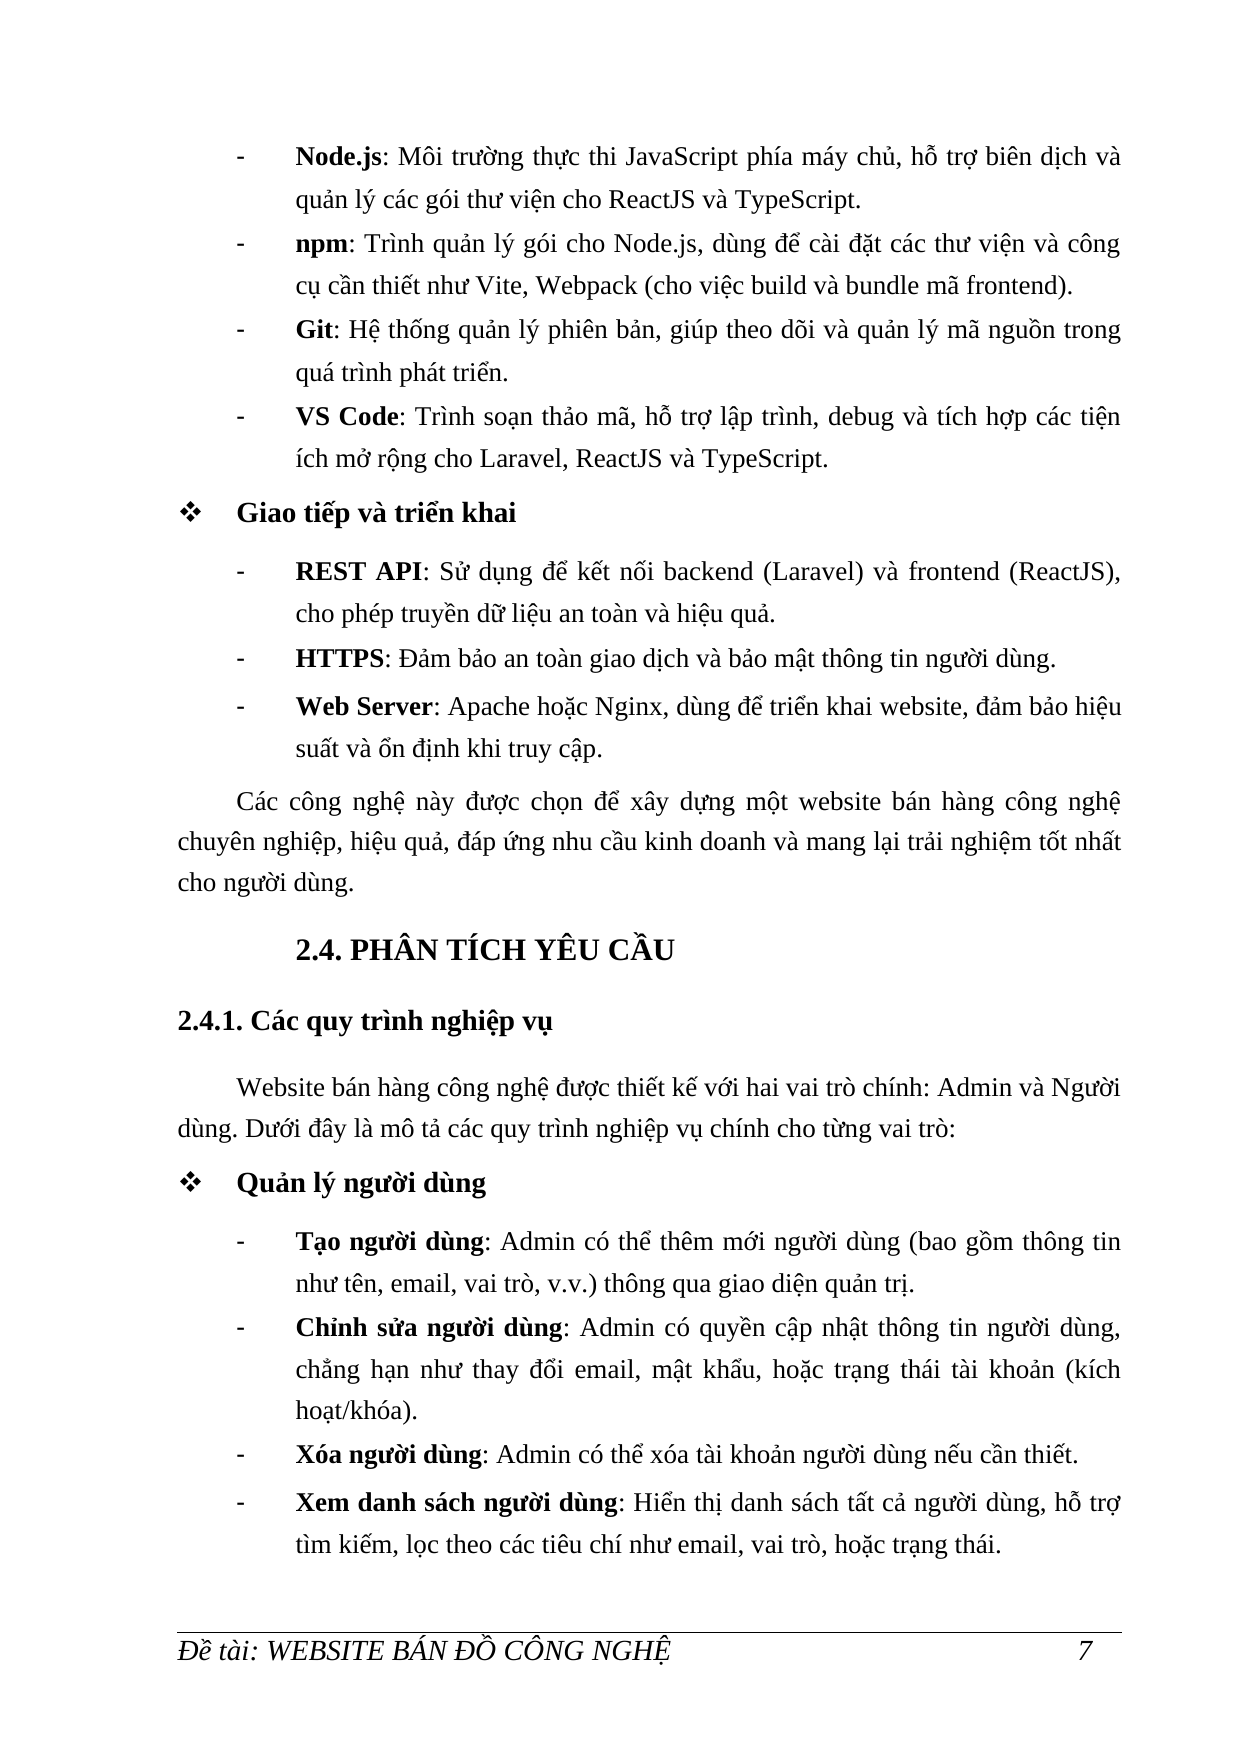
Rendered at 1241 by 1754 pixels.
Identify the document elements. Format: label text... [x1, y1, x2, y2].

text Xem danh sách người dùng: Hiển thị danh sách tất cả người dùng, hỗ trợ tìm kiếm, lọc theo các tiêu chí như email, vai trò, hoặc trạng thái. [236, 1396, 1122, 1473]
subtitle PHÂN TÍCH YÊU CẦU [295, 845, 1098, 881]
text Giao tiếp và triển khai [177, 409, 1122, 442]
text Đăng nhập: [236, 1551, 1122, 1588]
text Chỉnh sửa người dùng: Admin có quyền cập nhật thông tin người dùng, chẳng hạn như thay đổi email, mật khẩu, hoặc trạng thái tài khoản (kích hoạt/khóa). [236, 1221, 1122, 1339]
text Web Server: Apache hoặc Nginx, dùng để triển khai website, đảm bảo hiệu suất và ổn định khi truy cập. [236, 599, 1122, 677]
text VS Code: Trình soạn thảo mã, hỗ trợ lập trình, debug và tích hợp các tiện ích mở rộng cho Laravel, ReactJS và TypeScript. [236, 310, 1122, 387]
text Quản lý người dùng [177, 1078, 1122, 1112]
text Quy trình nghiệp vụ của người dùng [177, 1495, 1122, 1528]
text REST API: Sử dụng để kết nối backend (Laravel) và frontend (ReactJS), cho phép truyền dữ liệu an toàn và hiệu quả. [236, 465, 1122, 542]
text Các công nghệ này được chọn để xây dựng một website bán hàng công nghệ chuyên nghiệp, hiệu quả, đáp ứng nhu cầu kinh doanh và mang lại trải nghiệm tốt nhất cho người dùng. [177, 698, 1122, 810]
text Xóa người dùng: Admin có thể xóa tài khoản người dùng nếu cần thiết. [236, 1348, 1122, 1385]
subtitle Các quy trình nghiệp vụ [177, 916, 1122, 950]
text HTTPS: Đảm bảo an toàn giao dịch và bảo mật thông tin người dùng. [236, 551, 1122, 588]
text Git: Hệ thống quản lý phiên bản, giúp theo dõi và quản lý mã nguồn trong quá trình phát triển. [236, 223, 1122, 300]
text Website bán hàng công nghệ được thiết kế với hai vai trò chính: Admin và Người dùng. Dưới đây là mô tả các quy trình nghiệp vụ chính cho từng vai trò: [177, 985, 1122, 1056]
text npm: Trình quản lý gói cho Node.js, dùng để cài đặt các thư viện và công cụ cần thiết như Vite, Webpack (cho việc build và bundle mã frontend). [236, 137, 1122, 214]
text Tạo người dùng: Admin có thể thêm mới người dùng (bao gồm thông tin như tên, email, vai trò, v.v.) thông qua giao diện quản trị. [236, 1134, 1122, 1212]
